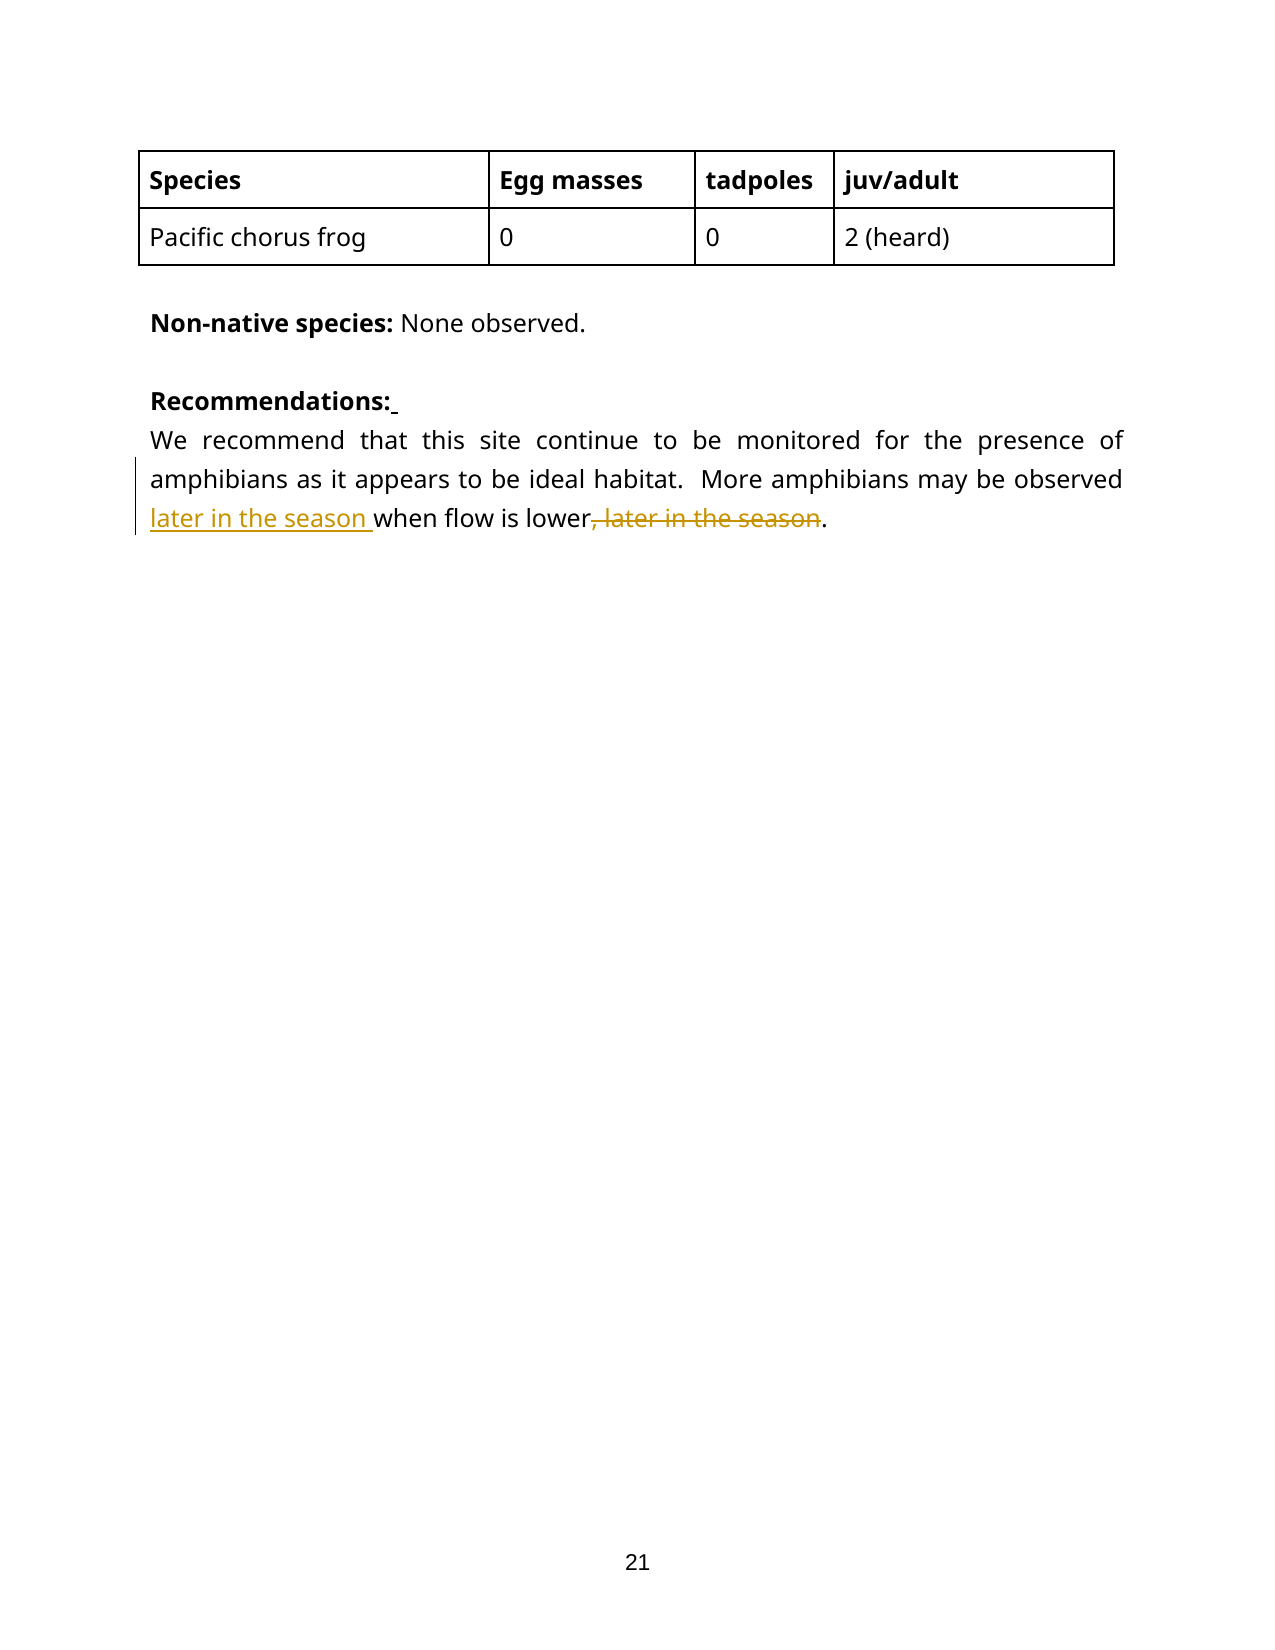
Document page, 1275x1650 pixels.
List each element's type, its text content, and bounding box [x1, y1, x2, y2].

table_cell 2 (heard) [835, 209, 1113, 264]
table_header Species [140, 152, 488, 207]
table_header juv/adult [835, 152, 1113, 207]
table_cell 0 [490, 209, 694, 264]
text Recommendations: [150, 383, 1125, 418]
table_header tadpoles [696, 152, 833, 207]
table_cell 0 [696, 209, 833, 264]
table_header Egg masses [490, 152, 694, 207]
table_cell Pacific chorus frog [140, 209, 488, 264]
text Non-native species: None observed. [150, 305, 1125, 339]
text We recommend that this site continue to be monitored for the presence of amphibians as it appears to be ideal habitat. More amphibians may be observed when flow is lower. [150, 423, 1125, 535]
